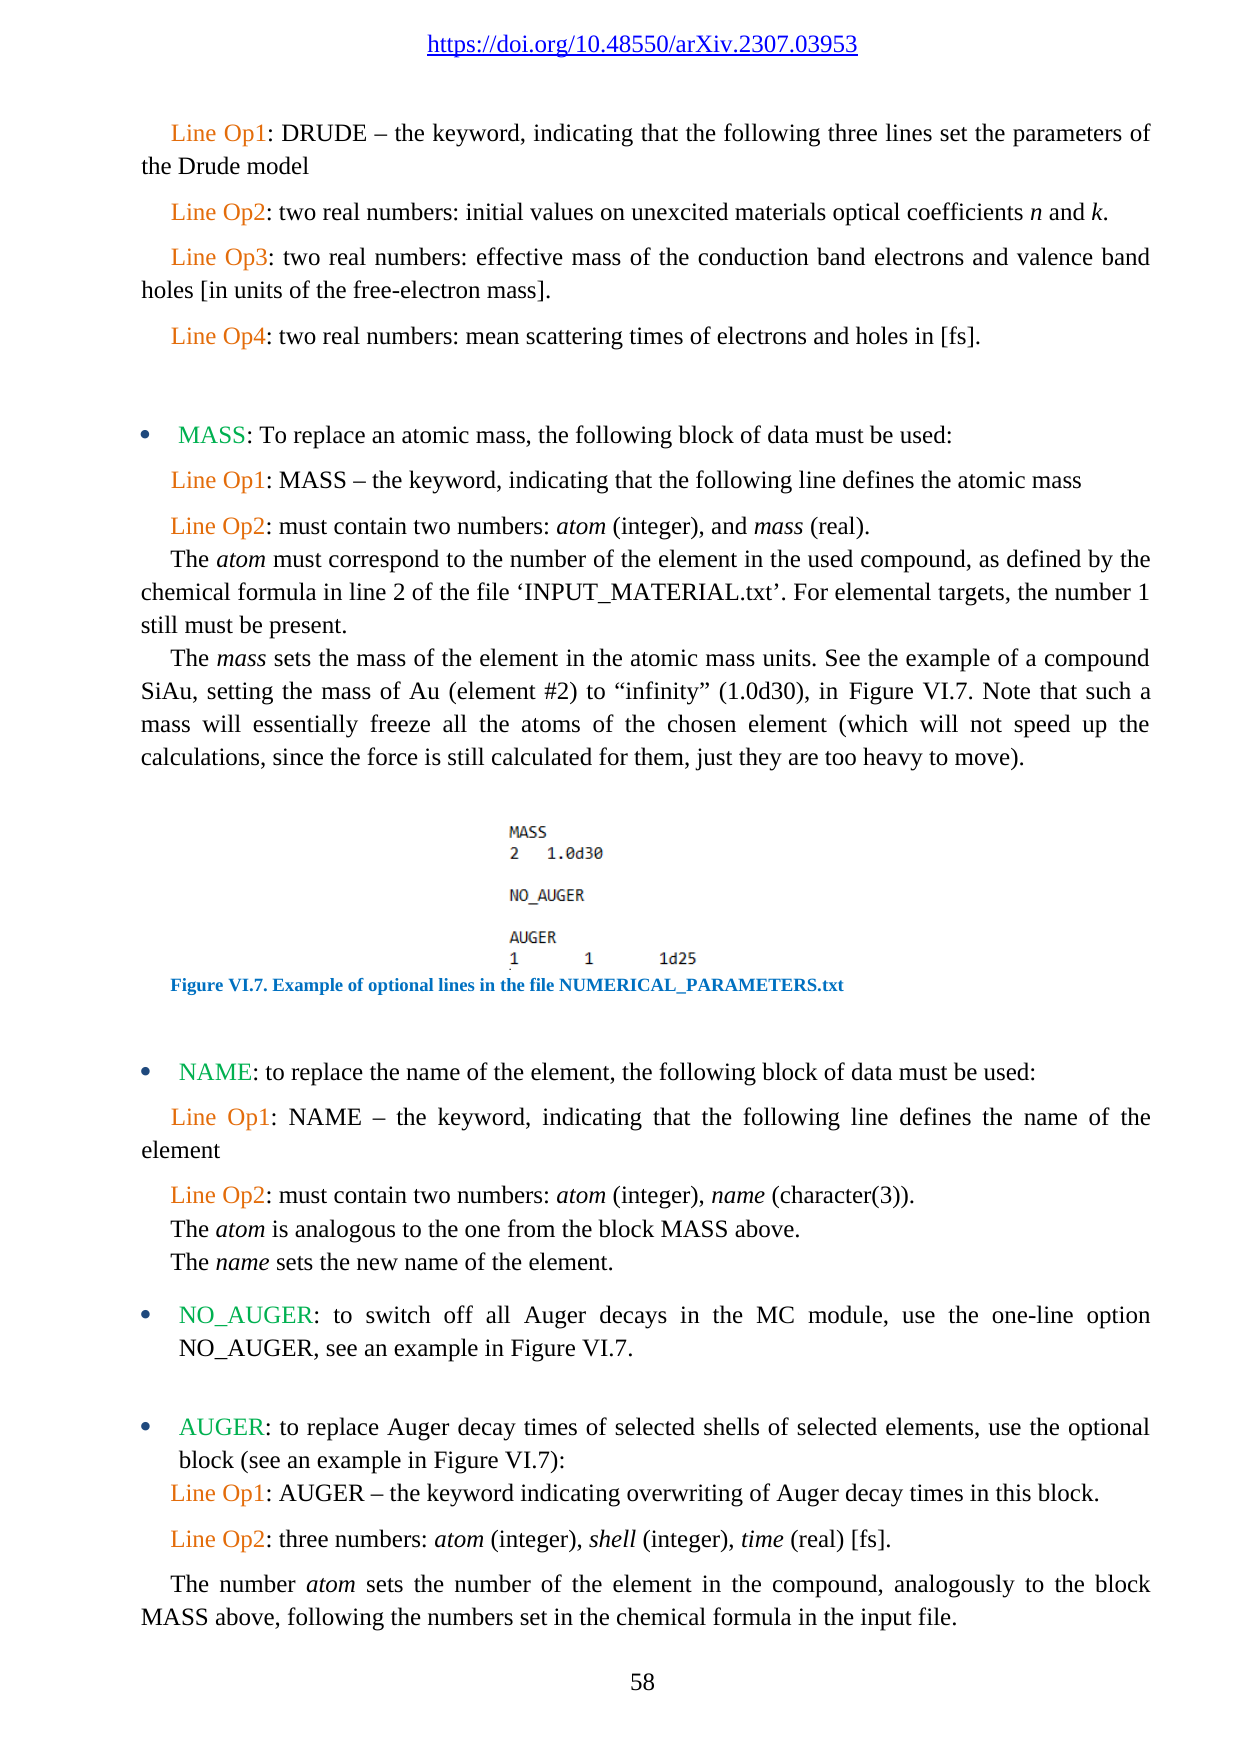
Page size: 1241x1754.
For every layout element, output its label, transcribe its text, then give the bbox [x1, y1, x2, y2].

list MASS: To replace an atomic mass, the following block of data must be used: [141, 420, 1152, 449]
text Line Op2: must contain two numbers: atom (integer), and mass (real). [141, 511, 1152, 540]
text Line Op1: AUGER – the keyword indicating overwriting of Auger decay times in this block. [141, 1478, 1152, 1507]
text Line Op2: three numbers: atom (integer), shell (integer), time (real) [fs]. [141, 1524, 1152, 1552]
text Line Op4: two real numbers: mean scattering times of electrons and holes in [fs]. [141, 321, 1152, 349]
text The atom must correspond to the number of the element in the used compound, as defined by the chemical formula in line 2 of the file ‘INPUT_MATERIAL.txt’. For elemental targets, the number 1 still must be present. [141, 544, 1152, 639]
text Line Op1: DRUDE – the keyword, indicating that the following three lines set the parameters of the Drude model [141, 118, 1152, 180]
text Line Op3: two real numbers: effective mass of the conduction band electrons and valence band holes [in units of the free-electron mass]. [141, 242, 1152, 304]
picture [505, 820, 817, 970]
text The name sets the new name of the element. [141, 1247, 1152, 1275]
list NAME: to replace the name of the element, the following block of data must be used: [141, 1057, 1152, 1085]
text The number atom sets the number of the element in the compound, analogously to the block MASS above, following the numbers set in the chemical formula in the input file. [141, 1569, 1152, 1631]
text Line Op1: NAME – the keyword, indicating that the following line defines the name of the element [141, 1102, 1152, 1164]
text Line Op2: must contain two numbers: atom (integer), name (character(3)). [141, 1181, 1152, 1209]
text Line Op2: two real numbers: initial values on unexcited materials optical coefficients n and k. [141, 197, 1152, 225]
text The atom is analogous to the one from the block MASS above. [141, 1214, 1152, 1242]
text Line Op1: MASS – the keyword, indicating that the following line defines the atomic mass [141, 466, 1152, 494]
